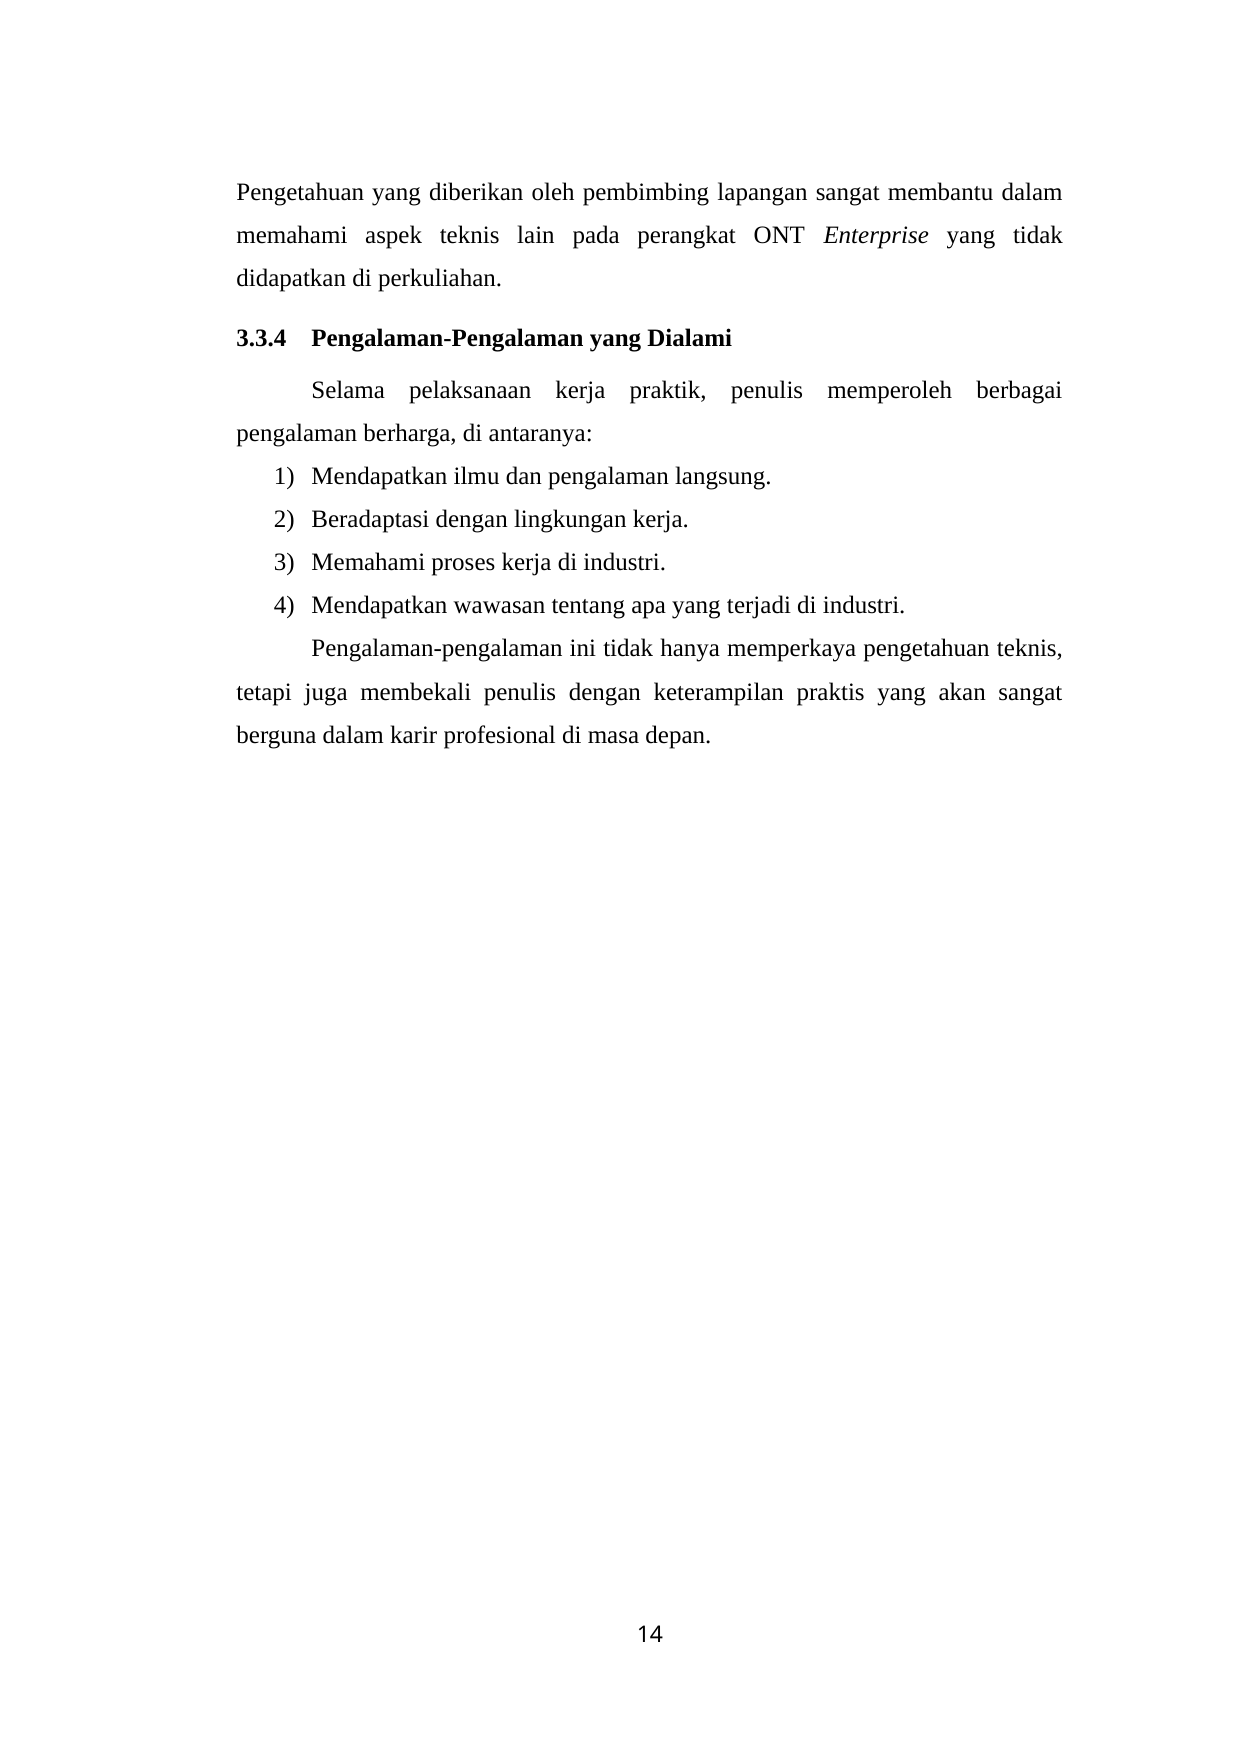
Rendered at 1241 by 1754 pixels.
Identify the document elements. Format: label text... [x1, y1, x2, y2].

text Pengalaman-pengalaman ini tidak hanya memperkaya pengetahuan teknis, tetapi juga membekali penulis dengan keterampilan praktis yang akan sangat berguna dalam karir profesional di masa depan. [236, 633, 1063, 748]
list Mendapatkan ilmu dan pengalaman langsung. [274, 461, 1063, 490]
subtitle 3.3.4 Pengalaman-Pengalaman yang Dialami [236, 323, 1063, 352]
text Selama pelaksanaan kerja praktik, penulis memperoleh berbagai pengalaman berharga, di antaranya: [236, 375, 1063, 447]
list Beradaptasi dengan lingkungan kerja. [274, 504, 1063, 533]
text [236, 177, 1063, 292]
list Mendapatkan wawasan tentang apa yang terjadi di industri. [274, 590, 1063, 619]
list Memahami proses kerja di industri. [274, 547, 1063, 576]
